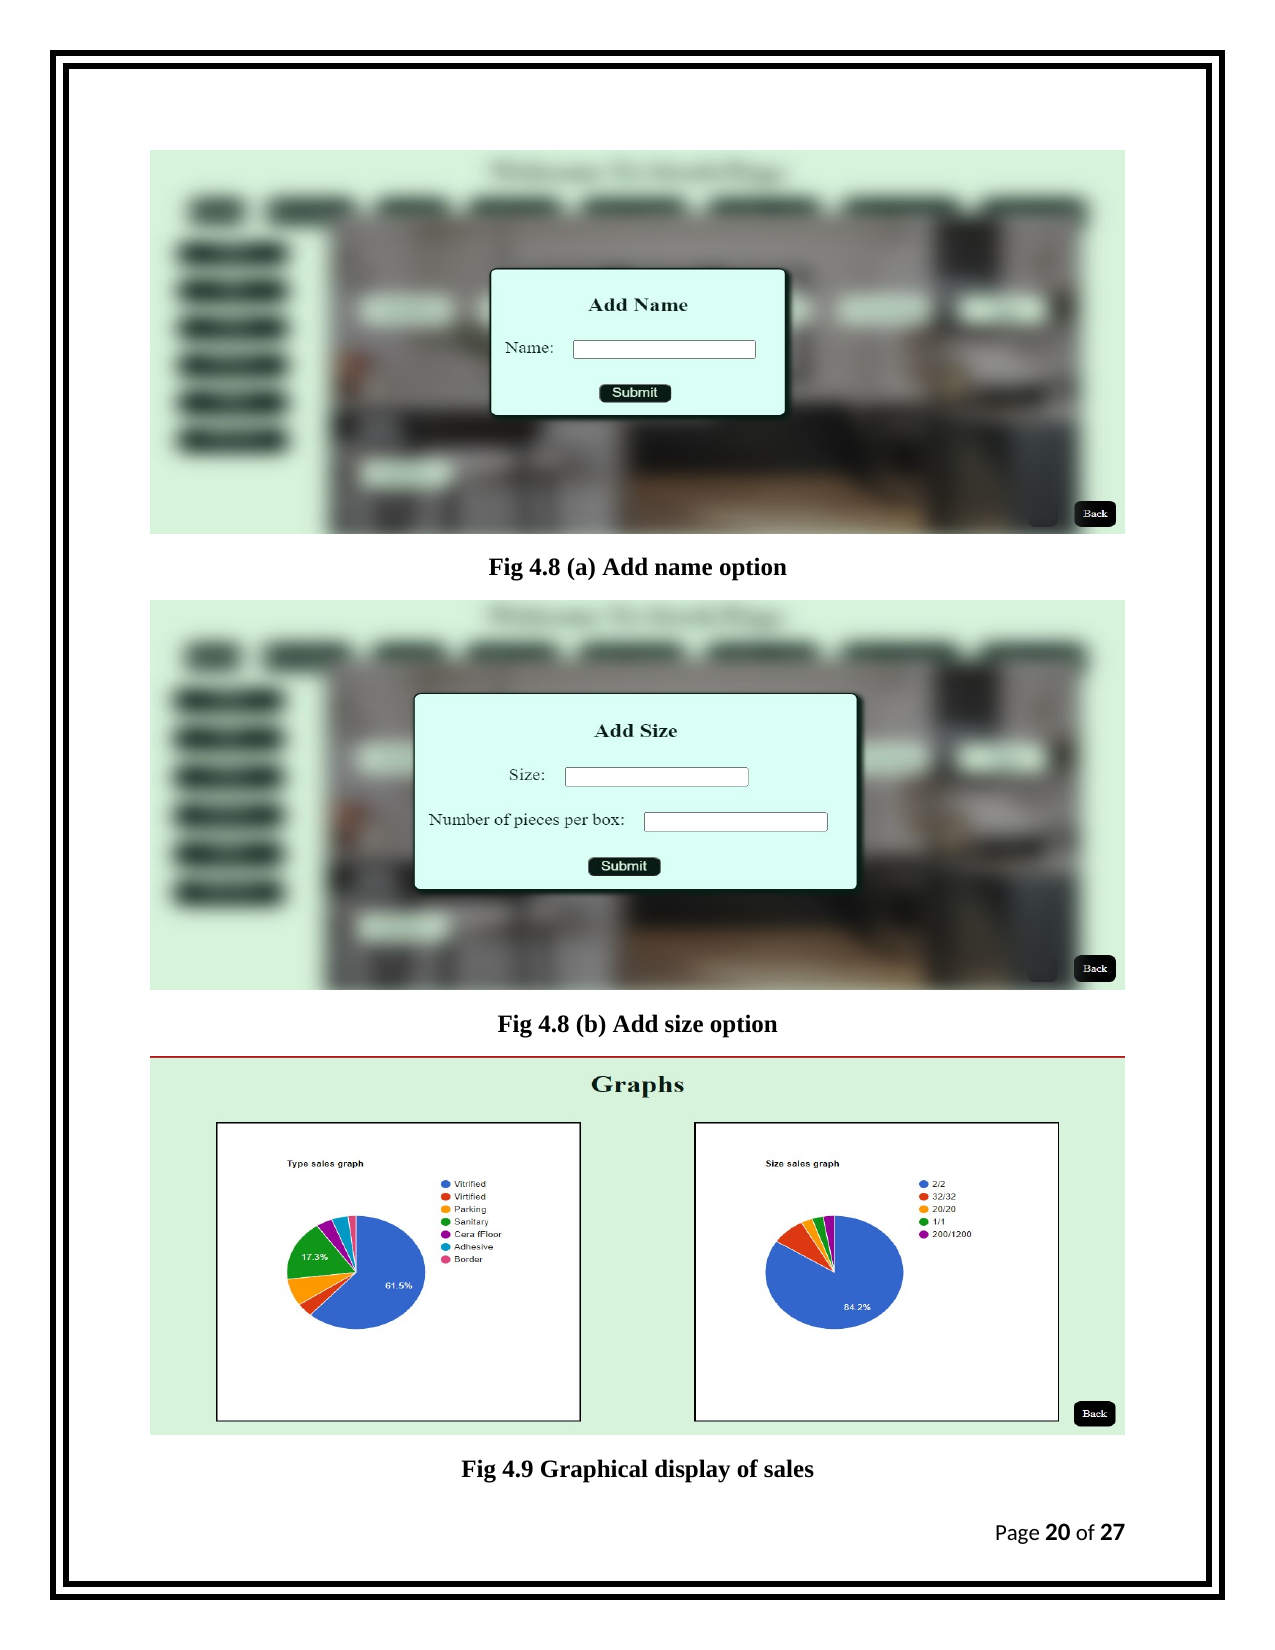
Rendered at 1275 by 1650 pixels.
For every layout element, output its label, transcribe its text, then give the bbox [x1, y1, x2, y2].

picture [150, 600, 1125, 990]
text Fig 4.8 (a) Add name option [150, 552, 1125, 581]
text Fig 4.9 Graphical display of sales [150, 1454, 1125, 1482]
picture [150, 150, 1125, 534]
picture [150, 1056, 1125, 1435]
text Fig 4.8 (b) Add size option [150, 1009, 1125, 1038]
